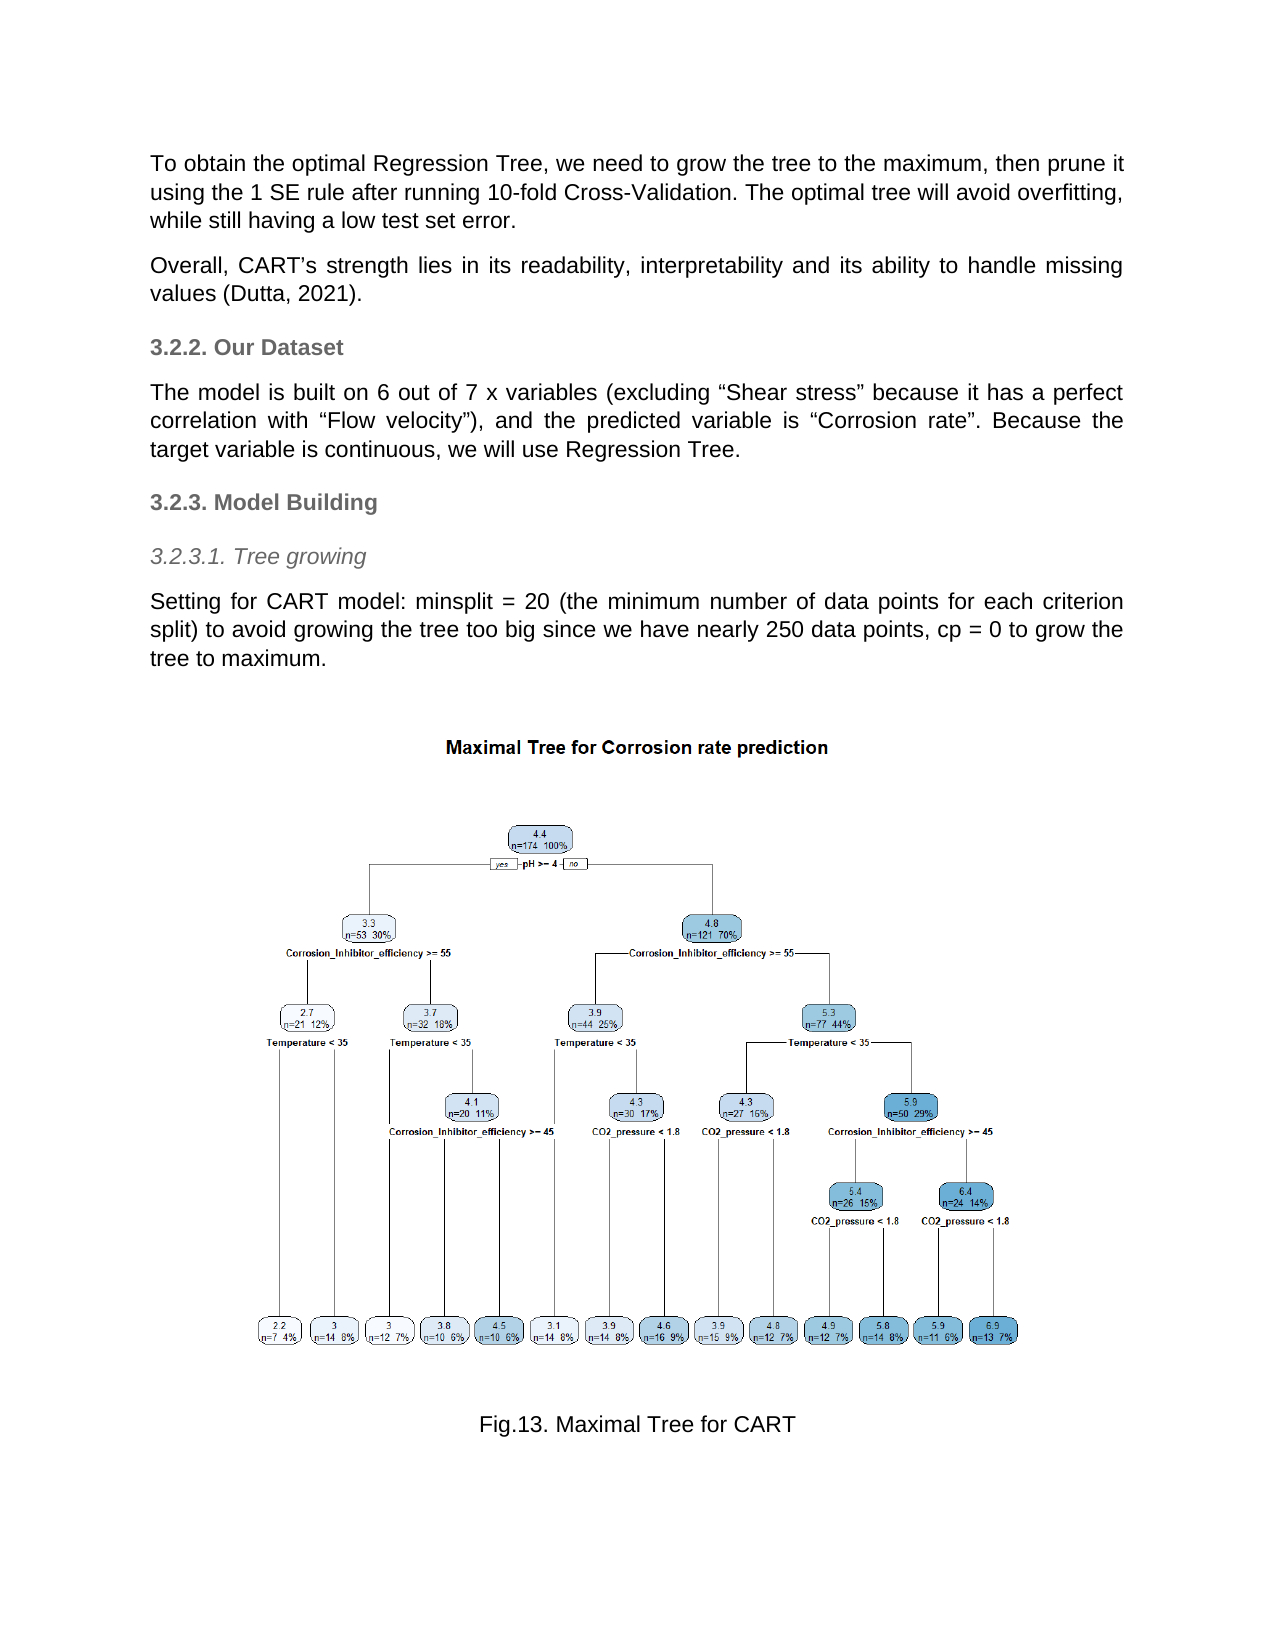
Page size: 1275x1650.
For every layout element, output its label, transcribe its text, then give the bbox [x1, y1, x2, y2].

text Overall, CART’s strength lies in its readability, interpretability and its ability to handle missing values (Dutta, 2021). [150, 252, 1125, 307]
text Setting for CART model: minsplit = 20 (the minimum number of data points for each criterion split) to avoid growing the tree too big since we have nearly 250 data points, cp = 0 to grow the tree to maximum. [150, 588, 1125, 671]
picture [200, 689, 1075, 1392]
subtitle 3.2.3. Model Building [150, 489, 1125, 516]
subtitle 3.2.3.1. Tree growing [150, 543, 1125, 569]
text The model is built on 6 out of 7 x variables (excluding “Shear stress” because it has a perfect correlation with “Flow velocity”), and the predicted variable is “Corrosion rate”. Because the target variable is continuous, we will use Regression Tree. [150, 379, 1125, 462]
text Fig.13. Maximal Tree for CART [150, 1411, 1125, 1437]
subtitle 3.2.2. Our Dataset [150, 334, 1125, 360]
text To obtain the optimal Regression Tree, we need to grow the tree to the maximum, then prune it using the 1 SE rule after running 10-fold Cross-Validation. The optimal tree will avoid overfitting, while still having a low test set error. [150, 150, 1125, 233]
